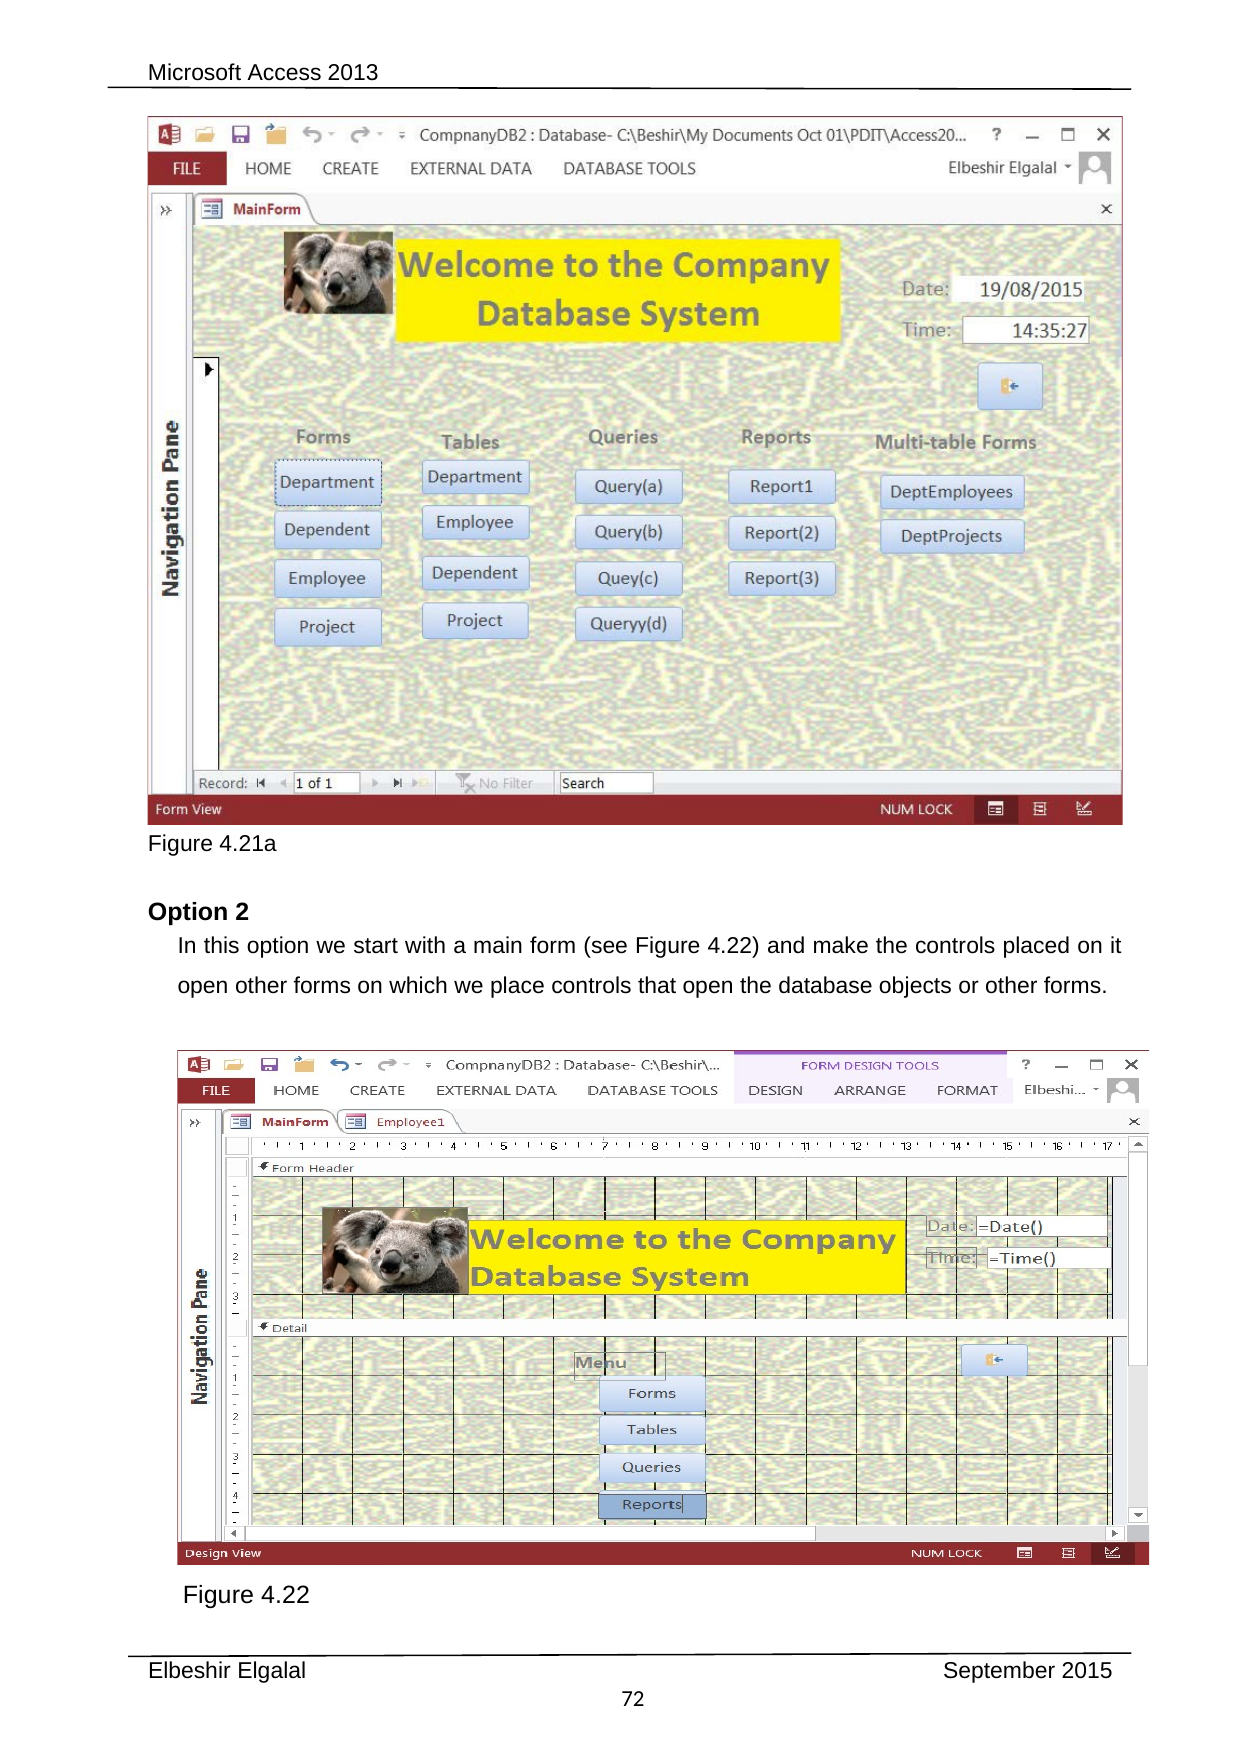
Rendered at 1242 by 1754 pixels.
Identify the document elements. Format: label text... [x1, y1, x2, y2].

picture [177, 1050, 1150, 1565]
picture [147, 116, 1123, 825]
text In this option we start with a main form (see Figure 4.22) and make the controls placed on it [177, 932, 1167, 959]
text Figure 4.22 [183, 1580, 1167, 1608]
text open other forms on which we place controls that open the database objects or other forms. [177, 972, 1167, 998]
text Figure 4.21a [148, 829, 1167, 856]
text Option 2 [148, 897, 1167, 926]
